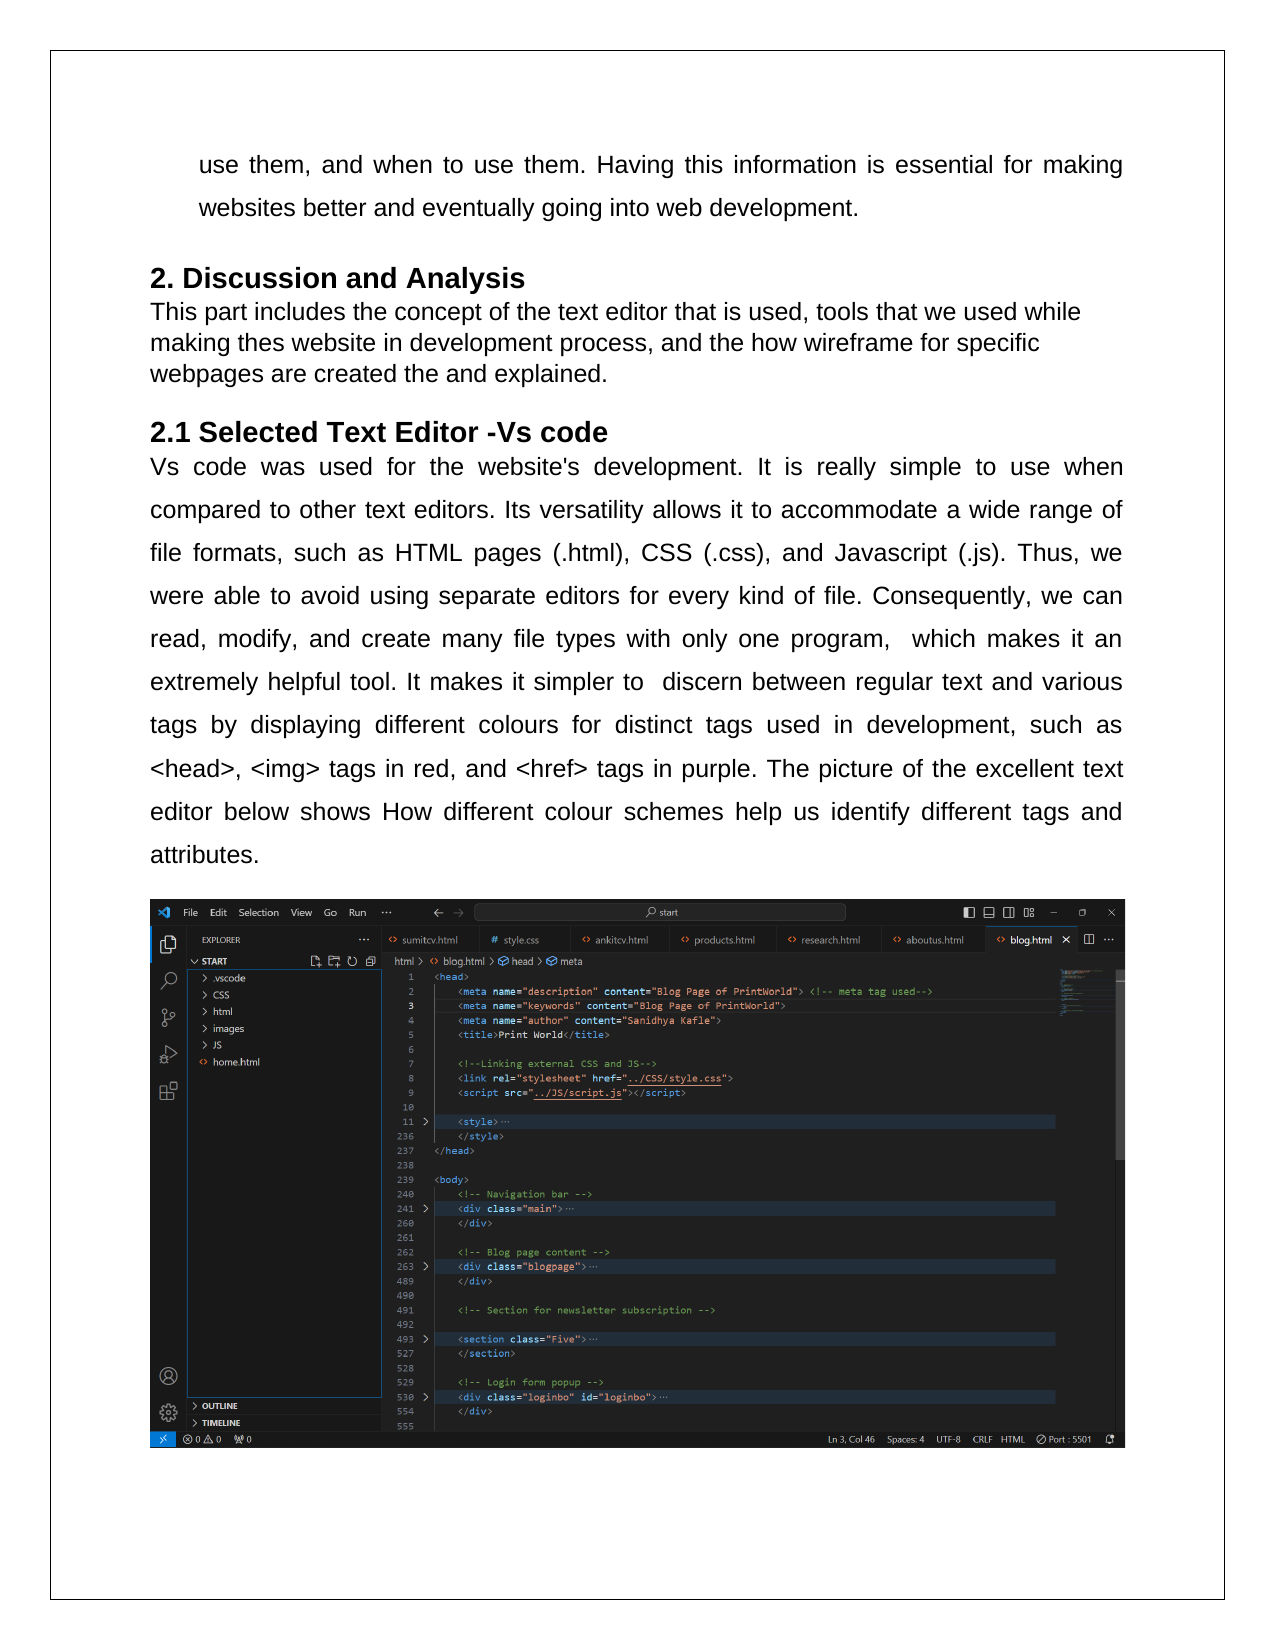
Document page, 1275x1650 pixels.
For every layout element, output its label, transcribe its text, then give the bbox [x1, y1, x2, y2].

text This part includes the concept of the text editor that is used, tools that we used while making thes website in development process, and the how wireframe for specific webpages are created the and explained. [150, 297, 1125, 388]
picture [150, 899, 1125, 1448]
text Vs code was used for the website's development. It is really simple to use when compared to other text editors. Its versatility allows it to accommodate a wide range of file formats, such as HTML pages (.html), CSS (.css), and Javascript (.js). Thus, we were able to avoid using separate editors for every kind of file. Consequently, we can read, modify, and create many file types with only one program, which makes it an extremely helpful tool. It makes it simpler to discern between regular text and various tags by displaying different colours for distinct tags used in development, such as <head>, <img> tags in red, and <href> tags in purple. The picture of the excellent text editor below shows How different colour schemes help us identify different tags and attributes. [150, 452, 1125, 868]
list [198, 150, 1125, 222]
subtitle 2. Discussion and Analysis [150, 261, 1125, 295]
subtitle 2.1 Selected Text Editor -Vs code [150, 416, 1125, 449]
